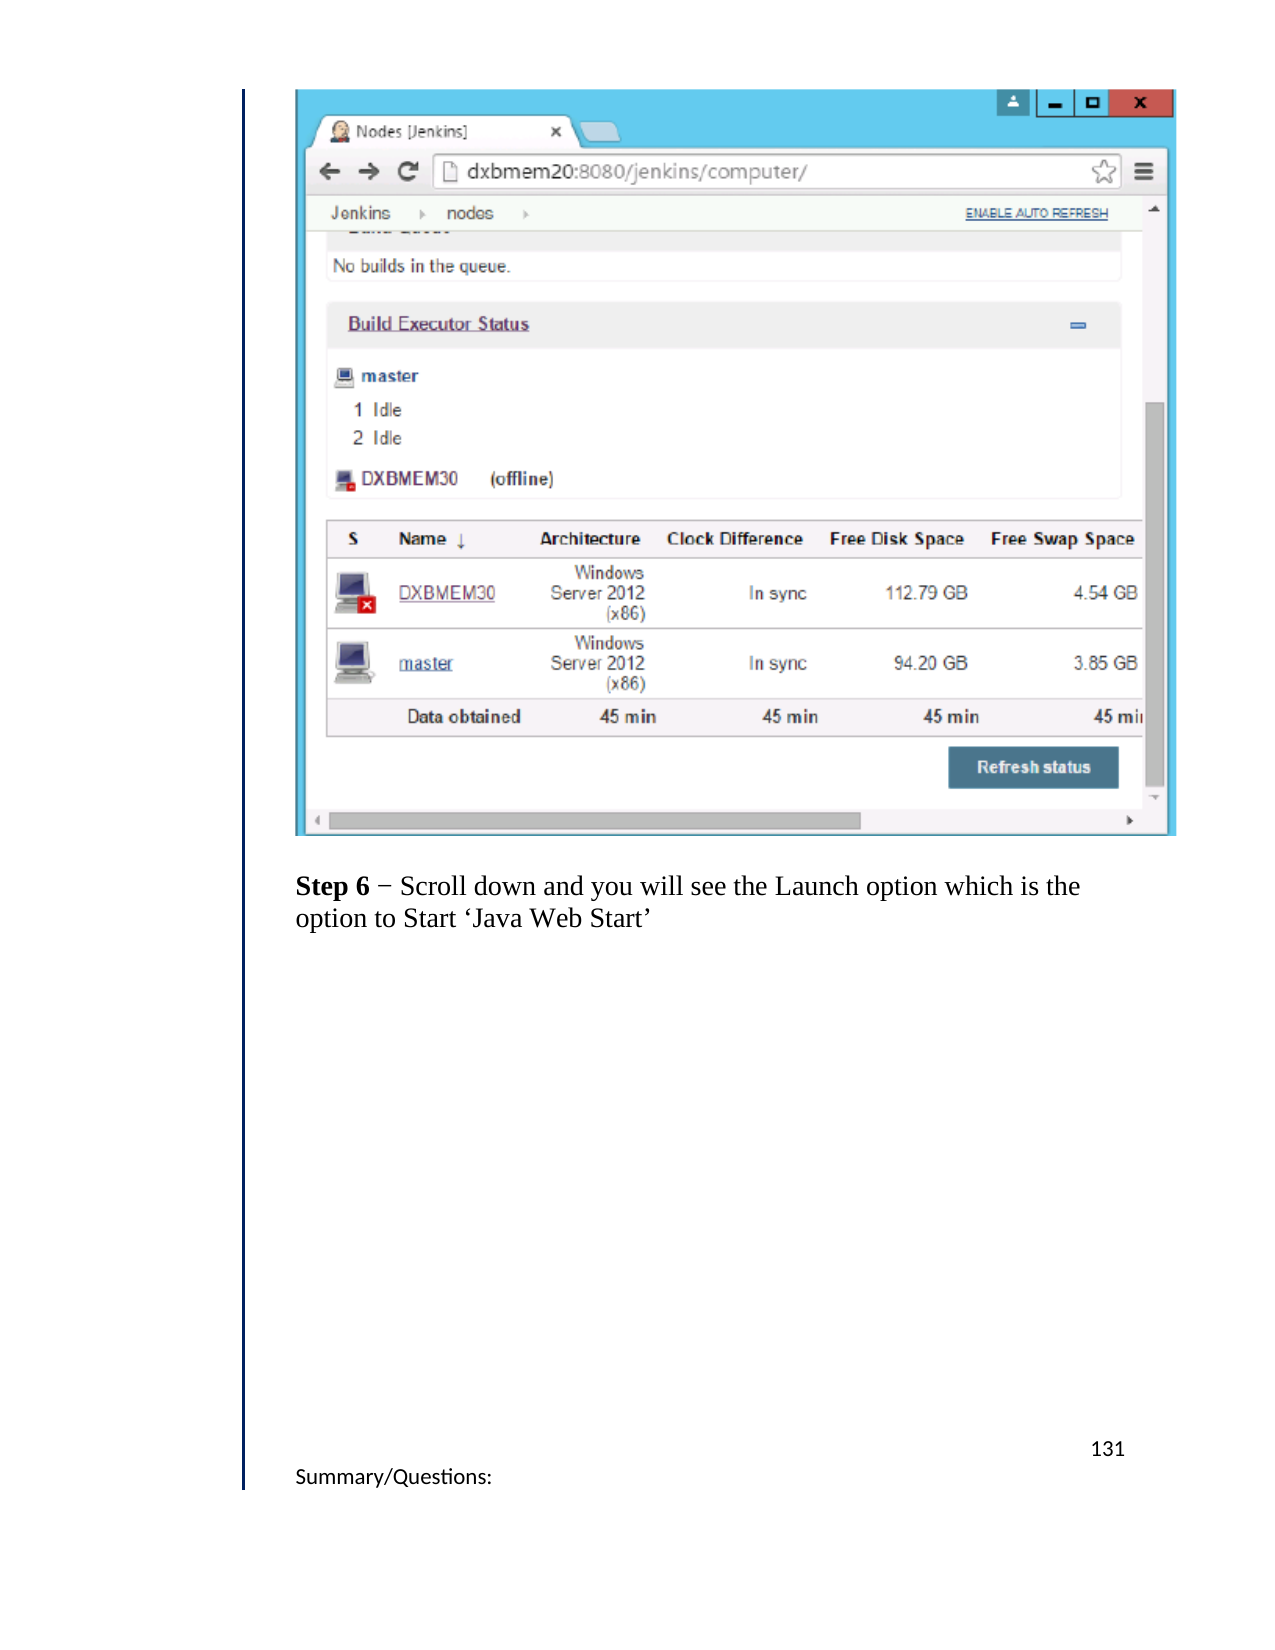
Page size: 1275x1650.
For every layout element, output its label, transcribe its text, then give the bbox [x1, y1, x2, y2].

text Step 6 − Scroll down and you will see the Launch option which is the option to Start ‘Java Web Start’ [295, 869, 1125, 934]
picture [295, 88, 1177, 836]
